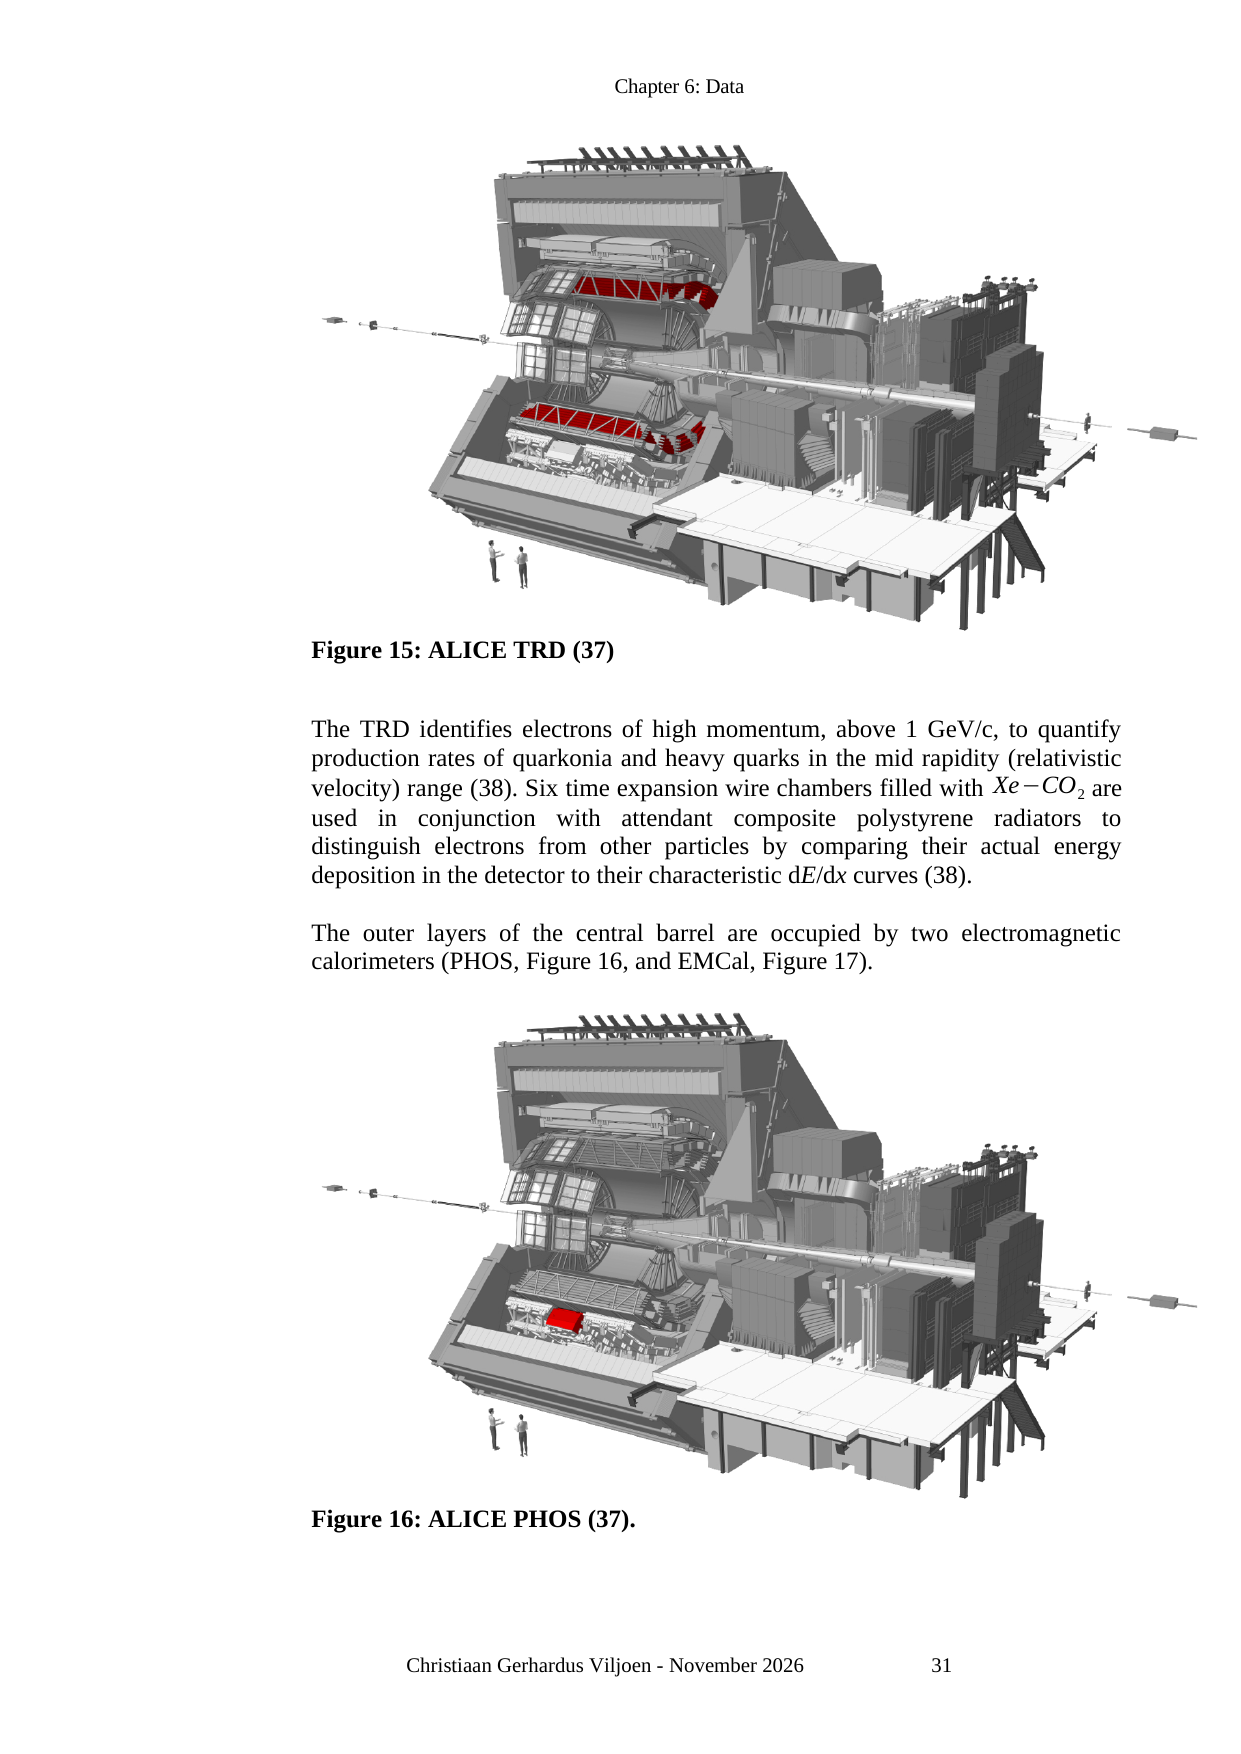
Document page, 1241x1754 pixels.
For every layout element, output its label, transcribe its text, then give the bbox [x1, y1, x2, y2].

text The outer layers of the central barrel are occupied by two electromagnetic calorimeters (PHOS, Figure 16, and EMCal, Figure 17). [311, 918, 1122, 975]
text Figure 15: ALICE TRD [311, 636, 1122, 664]
picture [311, 1003, 1198, 1504]
text Figure 16: ALICE PHOS . [311, 1504, 1122, 1533]
text The TRD identifies electrons of high momentum, above 1 GeV/c, to quantify production rates of quarkonia and heavy quarks in the mid rapidity (relativistic velocity) range . Six time expansion wire chambers filled with are used in conjunction with attendant composite polystyrene radiators to distinguish electrons from other particles by comparing their actual energy deposition in the detector to their characteristic dE/dx curves . [311, 714, 1122, 889]
picture [311, 135, 1198, 636]
